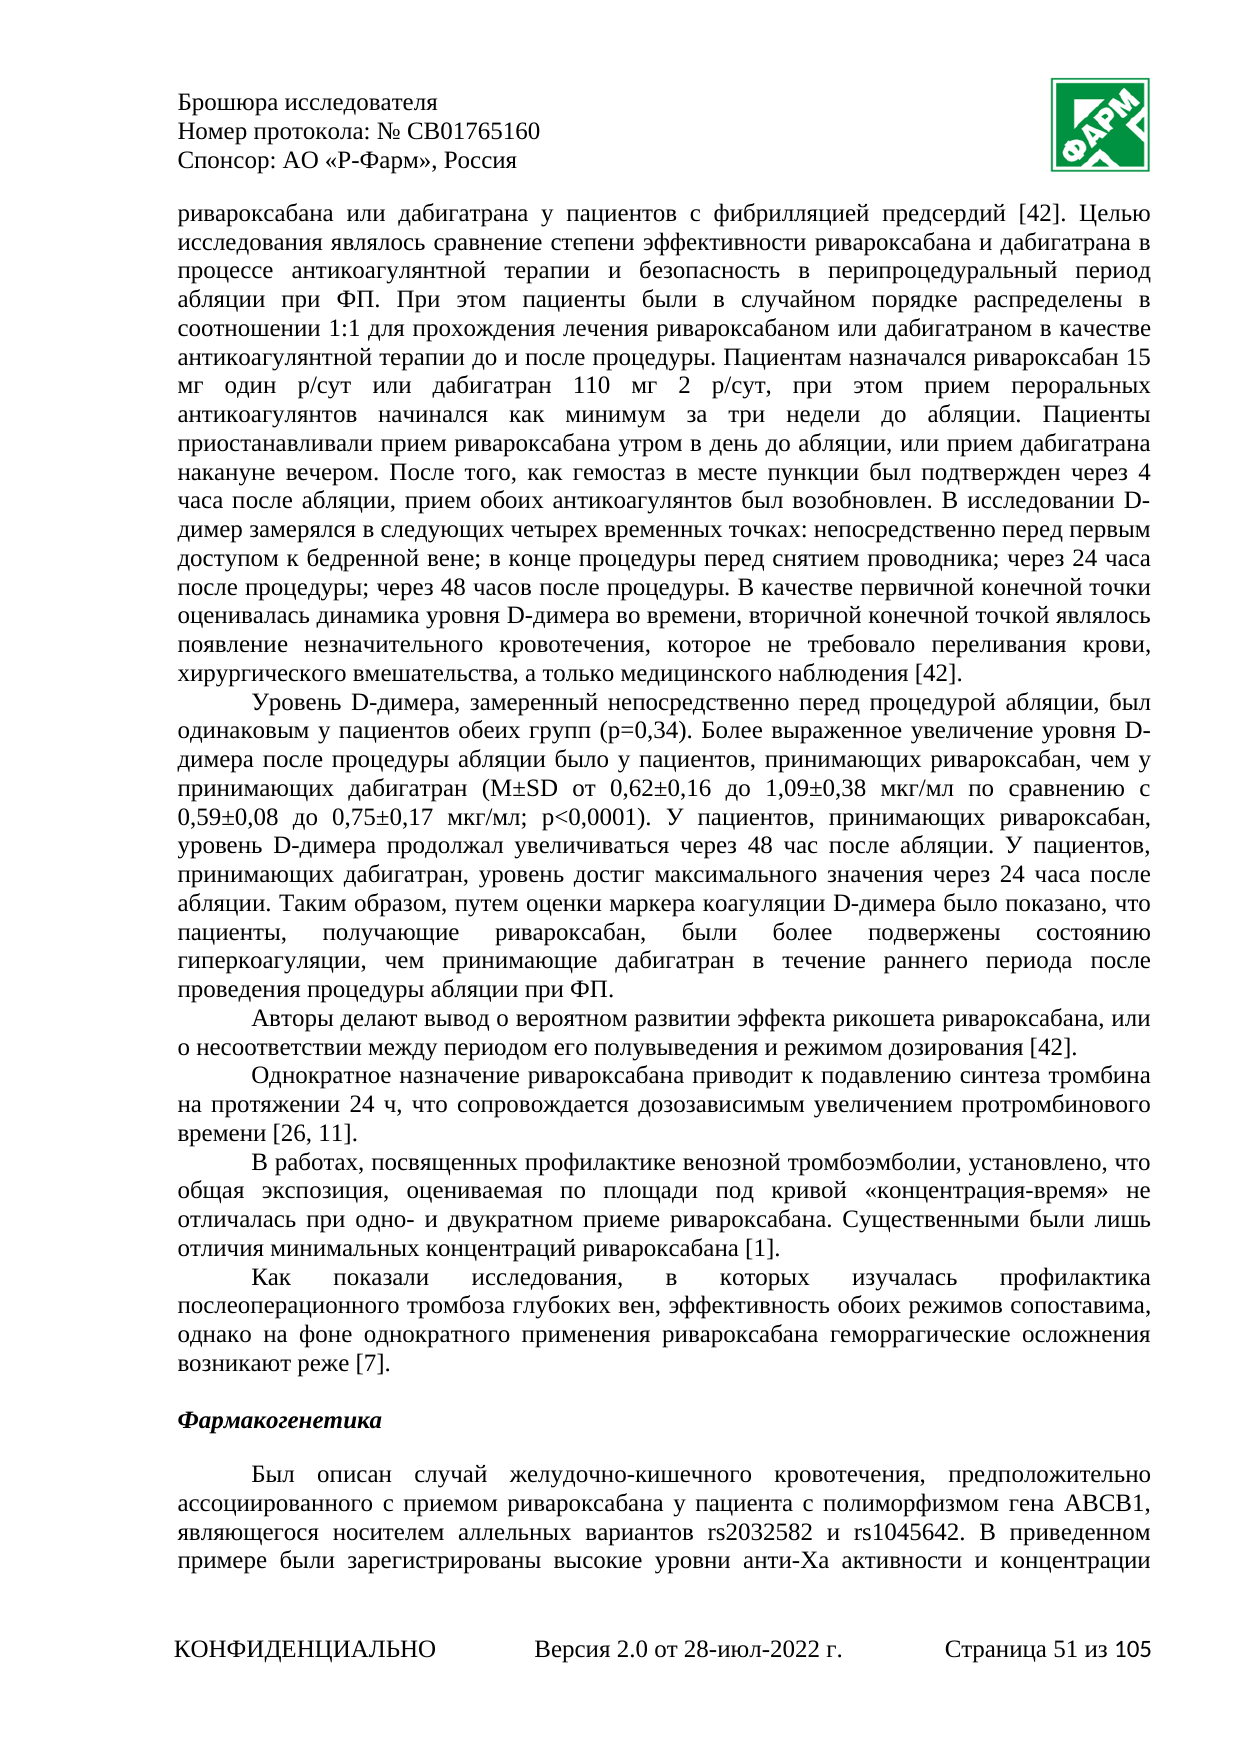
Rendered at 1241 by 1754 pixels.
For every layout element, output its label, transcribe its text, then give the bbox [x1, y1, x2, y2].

text Уровень D-димера, замеренный непосредственно перед процедурой абляции, был одинаковым у пациентов обеих групп (p=0,34). Более выраженное увеличение уровня D-димера после процедуры абляции было у пациентов, принимающих ривароксабан, чем у принимающих дабигатран (M±SD от 0,62±0,16 до 1,09±0,38 мкг/мл по сравнению с 0,59±0,08 до 0,75±0,17 мкг/мл; p<0,0001). У пациентов, принимающих ривароксабан, уровень D-димера продолжал увеличиваться через 48 час после абляции. У пациентов, принимающих дабигатран, уровень достиг максимального значения через 24 часа после абляции. Таким образом, путем оценки маркера коагуляции D-димера было показано, что пациенты, получающие ривароксабан, были более подвержены состоянию гиперкоагуляции, чем принимающие дабигатран в течение раннего периода после проведения процедуры абляции при ФП. [177, 687, 1152, 1003]
text Авторы делают вывод о вероятном развитии эффекта рикошета ривароксабана, или о несоответствии между периодом его полувыведения и режимом дозирования [42]. [177, 1003, 1152, 1060]
text В работах, посвященных профилактике венозной тромбоэмболии, установлено, что общая экспозиция, оцениваемая по площади под кривой «концентрация-время» не отличалась при одно- и двукратном приеме ривароксабана. Существенными были лишь отличия минимальных концентраций ривароксабана [1]. [177, 1147, 1152, 1262]
text Как показали исследования, в которых изучалась профилактика послеоперационного тромбоза глубоких вен, эффективность обоих режимов сопоставима, однако на фоне однократного применения ривароксабана геморрагические осложнения возникают реже [7]. [177, 1262, 1152, 1377]
text Однократное назначение ривароксабана приводит к подавлению синтеза тромбина на протяжении 24 ч, что сопровождается дозозависимым увеличением протромбинового времени [26, 11]. [177, 1060, 1152, 1147]
text Фармакогенетика [177, 1405, 1152, 1434]
picture [1046, 73, 1152, 174]
